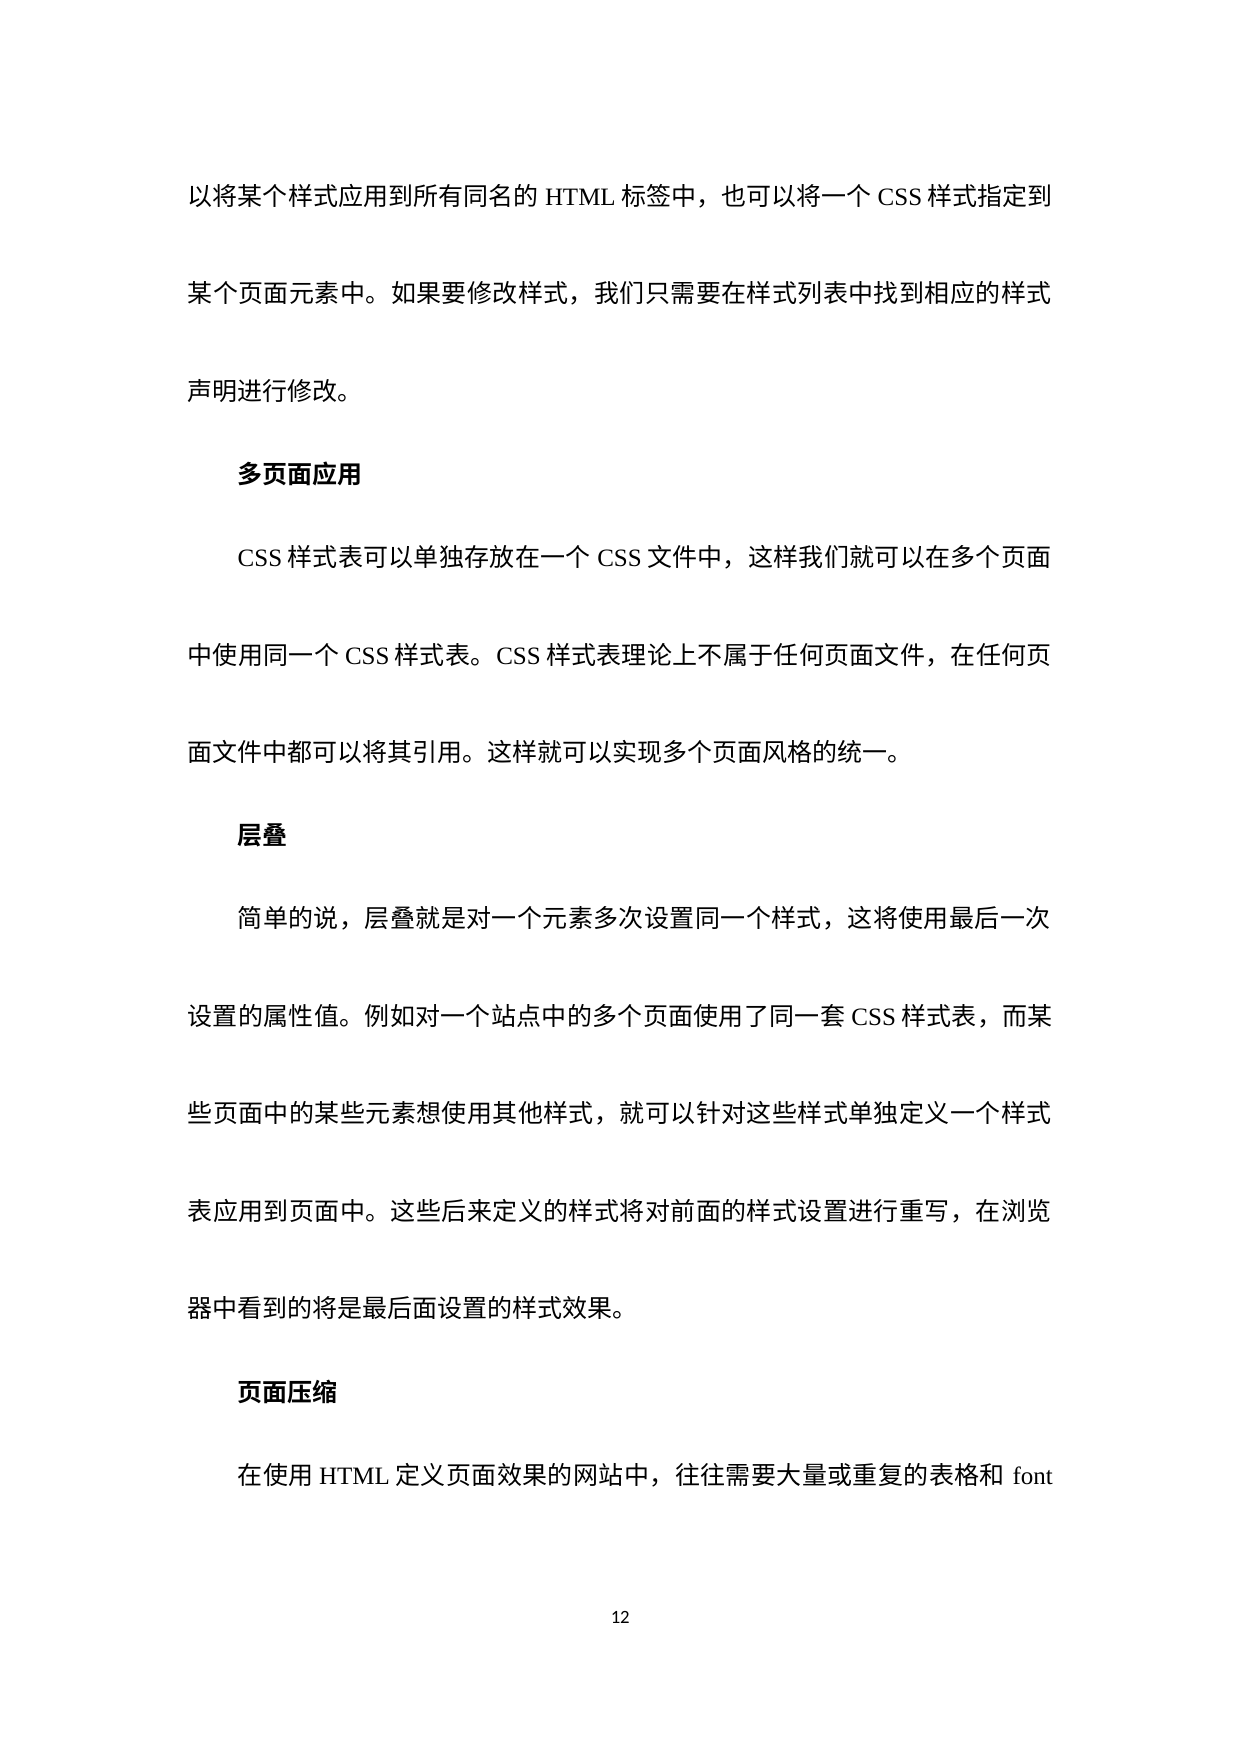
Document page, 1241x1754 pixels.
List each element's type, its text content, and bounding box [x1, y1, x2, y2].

text 页面压缩 [187, 1358, 1053, 1423]
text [187, 162, 1053, 422]
text 多页面应用 [187, 440, 1053, 505]
text 层叠 [187, 801, 1053, 866]
text 简单的说，层叠就是对一个元素多次设置同一个样式，这将使用最后一次设置的属性值。例如对一个站点中的多个页面使用了同一套CSS样式表，而某些页面中的某些元素想使用其他样式，就可以针对这些样式单独定义一个样式表应用到页面中。这些后来定义的样式将对前面的样式设置进行重写，在浏览器中看到的将是最后面设置的样式效果。 [187, 884, 1053, 1339]
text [187, 1441, 1053, 1506]
text CSS样式表可以单独存放在一个CSS文件中，这样我们就可以在多个页面中使用同一个CSS样式表。CSS样式表理论上不属于任何页面文件，在任何页面文件中都可以将其引用。这样就可以实现多个页面风格的统一。 [187, 523, 1053, 783]
